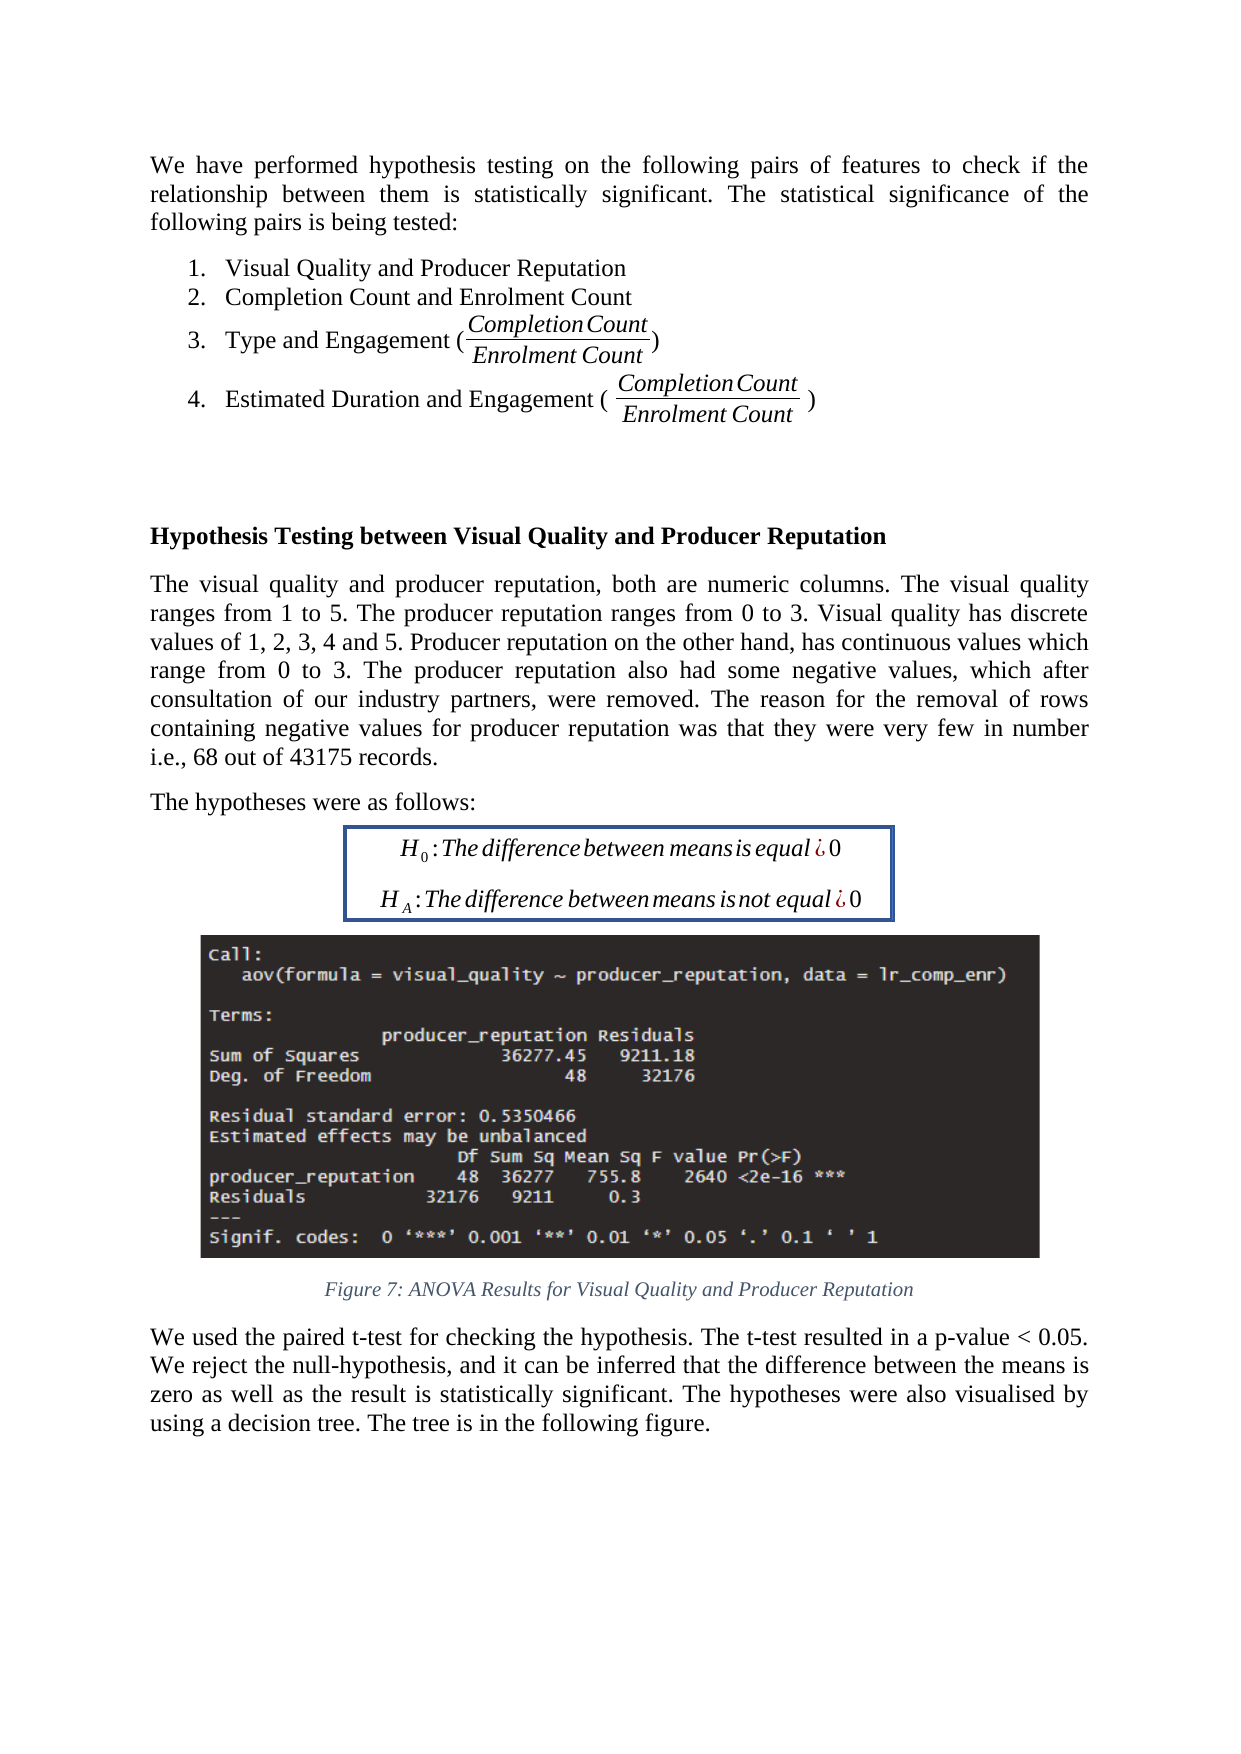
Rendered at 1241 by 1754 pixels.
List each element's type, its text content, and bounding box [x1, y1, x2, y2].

text We used the paired t-test for checking the hypothesis. The t-test resulted in a p-value < 0.05. We reject the null-hypothesis, and it can be inferred that the difference between the means is zero as well as the result is statistically significant. The hypotheses were also visualised by using a decision tree. The tree is in the following figure. [150, 1322, 1090, 1437]
picture [200, 935, 1040, 1258]
list Type and Engagement () [187, 310, 1090, 369]
text The visual quality and producer reputation, both are numeric columns. The visual quality ranges from 1 to 5. The producer reputation ranges from 0 to 3. Visual quality has discrete values of 1, 2, 3, 4 and 5. Producer reputation on the other hand, has continuous values which range from 0 to 3. The producer reputation also had some negative values, which after consultation of our industry partners, were removed. The reason for the removal of rows containing negative values for producer reputation was that they were very few in number i.e., 68 out of 43175 records. [150, 569, 1090, 770]
text Hypothesis Testing between Visual Quality and Producer Reputation [150, 521, 1090, 550]
text We have performed hypothesis testing on the following pairs of features to check if the relationship between them is statistically significant. The statistical significance of the following pairs is being tested: [150, 150, 1090, 236]
list Completion Count and Enrolment Count [187, 282, 1090, 310]
list Estimated Duration and Engagement ( ) [187, 369, 1090, 428]
list Visual Quality and Producer Reputation [187, 253, 1090, 282]
text The hypotheses were as follows: [150, 787, 1090, 816]
text Figure 7: ANOVA Results for Visual Quality and Producer Reputation [150, 1277, 1090, 1301]
